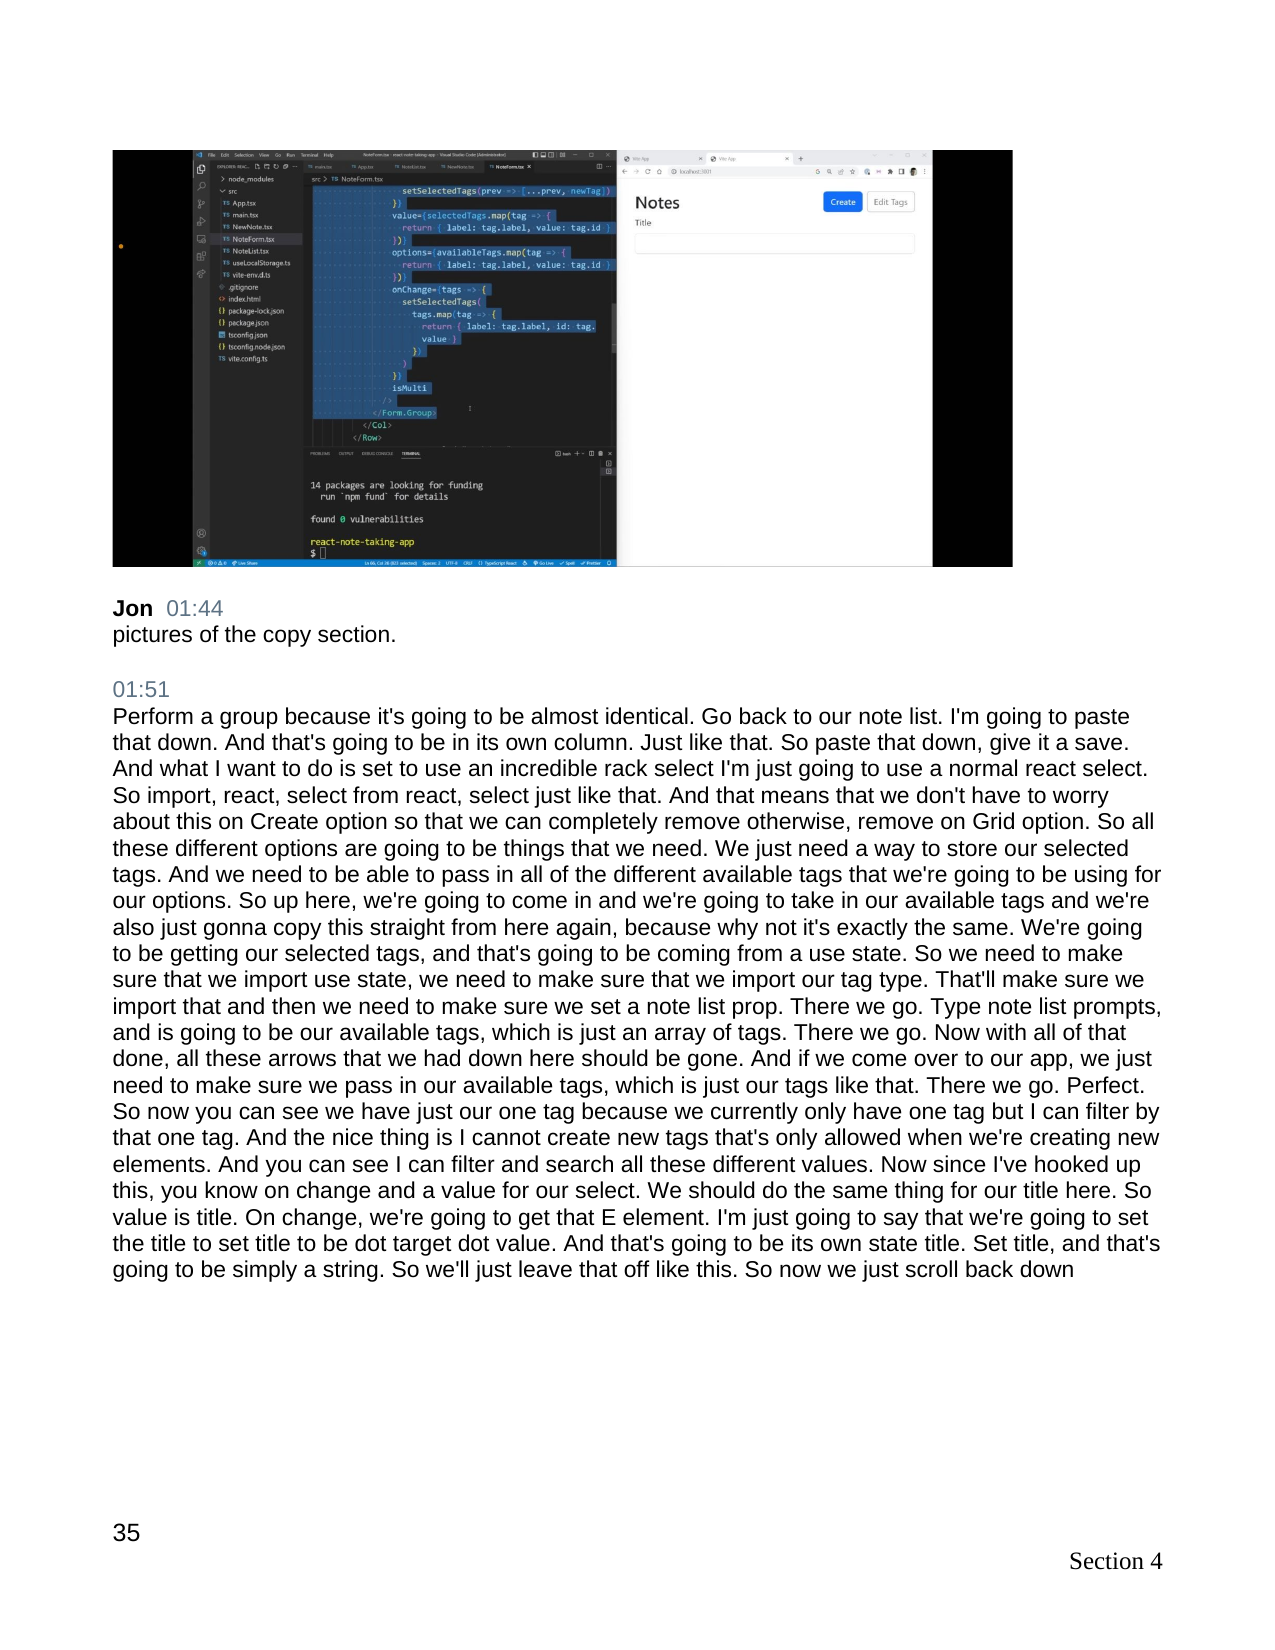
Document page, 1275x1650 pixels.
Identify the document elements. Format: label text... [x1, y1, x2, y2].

text Perform a group because it's going to be almost identical. Go back to our note list. I'm going to paste that down. And that's going to be in its own column. Just like that. So paste that down, give it a save. And what I want to do is set to use an incredible rack select I'm just going to use a normal react select. So import, react, select from react, select just like that. And that means that we don't have to worry about this on Create option so that we can completely remove otherwise, remove on Grid option. So all these different options are going to be things that we need. We just need a way to store our selected tags. And we need to be able to pass in all of the different available tags that we're going to be using for our options. So up here, we're going to come in and we're going to take in our available tags and we're also just gonna copy this straight from here again, because why not it's exactly the same. We're going to be getting our selected tags, and that's going to be coming from a use state. So we need to make sure that we import use state, we need to make sure that we import our tag type. That'll make sure we import that and then we need to make sure we set a note list prop. There we go. Type note list prompts, and is going to be our available tags, which is just an array of tags. There we go. Now with all of that done, all these arrows that we had down here should be gone. And if we come over to our app, we just need to make sure we pass in our available tags, which is just our tags like that. There we go. Perfect. So now you can see we have just our one tag because we currently only have one tag but I can filter by that one tag. And the nice thing is I cannot create new tags that's only allowed when we're creating new elements. And you can see I can filter and search all these different values. Now since I've hooked up this, you know on change and a value for our select. We should do the same thing for our title here. So value is title. On change, we're going to get that E element. I'm just going to say that we're going to set the title to set title to be dot target dot value. And that's going to be its own state title. Set title, and that's going to be simply a string. So we'll just leave that off like this. So now we just scroll back down [112, 703, 1162, 1282]
picture [112, 150, 1013, 567]
text Jon 01:44 [112, 595, 1162, 621]
text 01:51 [112, 676, 1162, 703]
text pictures of the copy section. [112, 621, 1162, 648]
